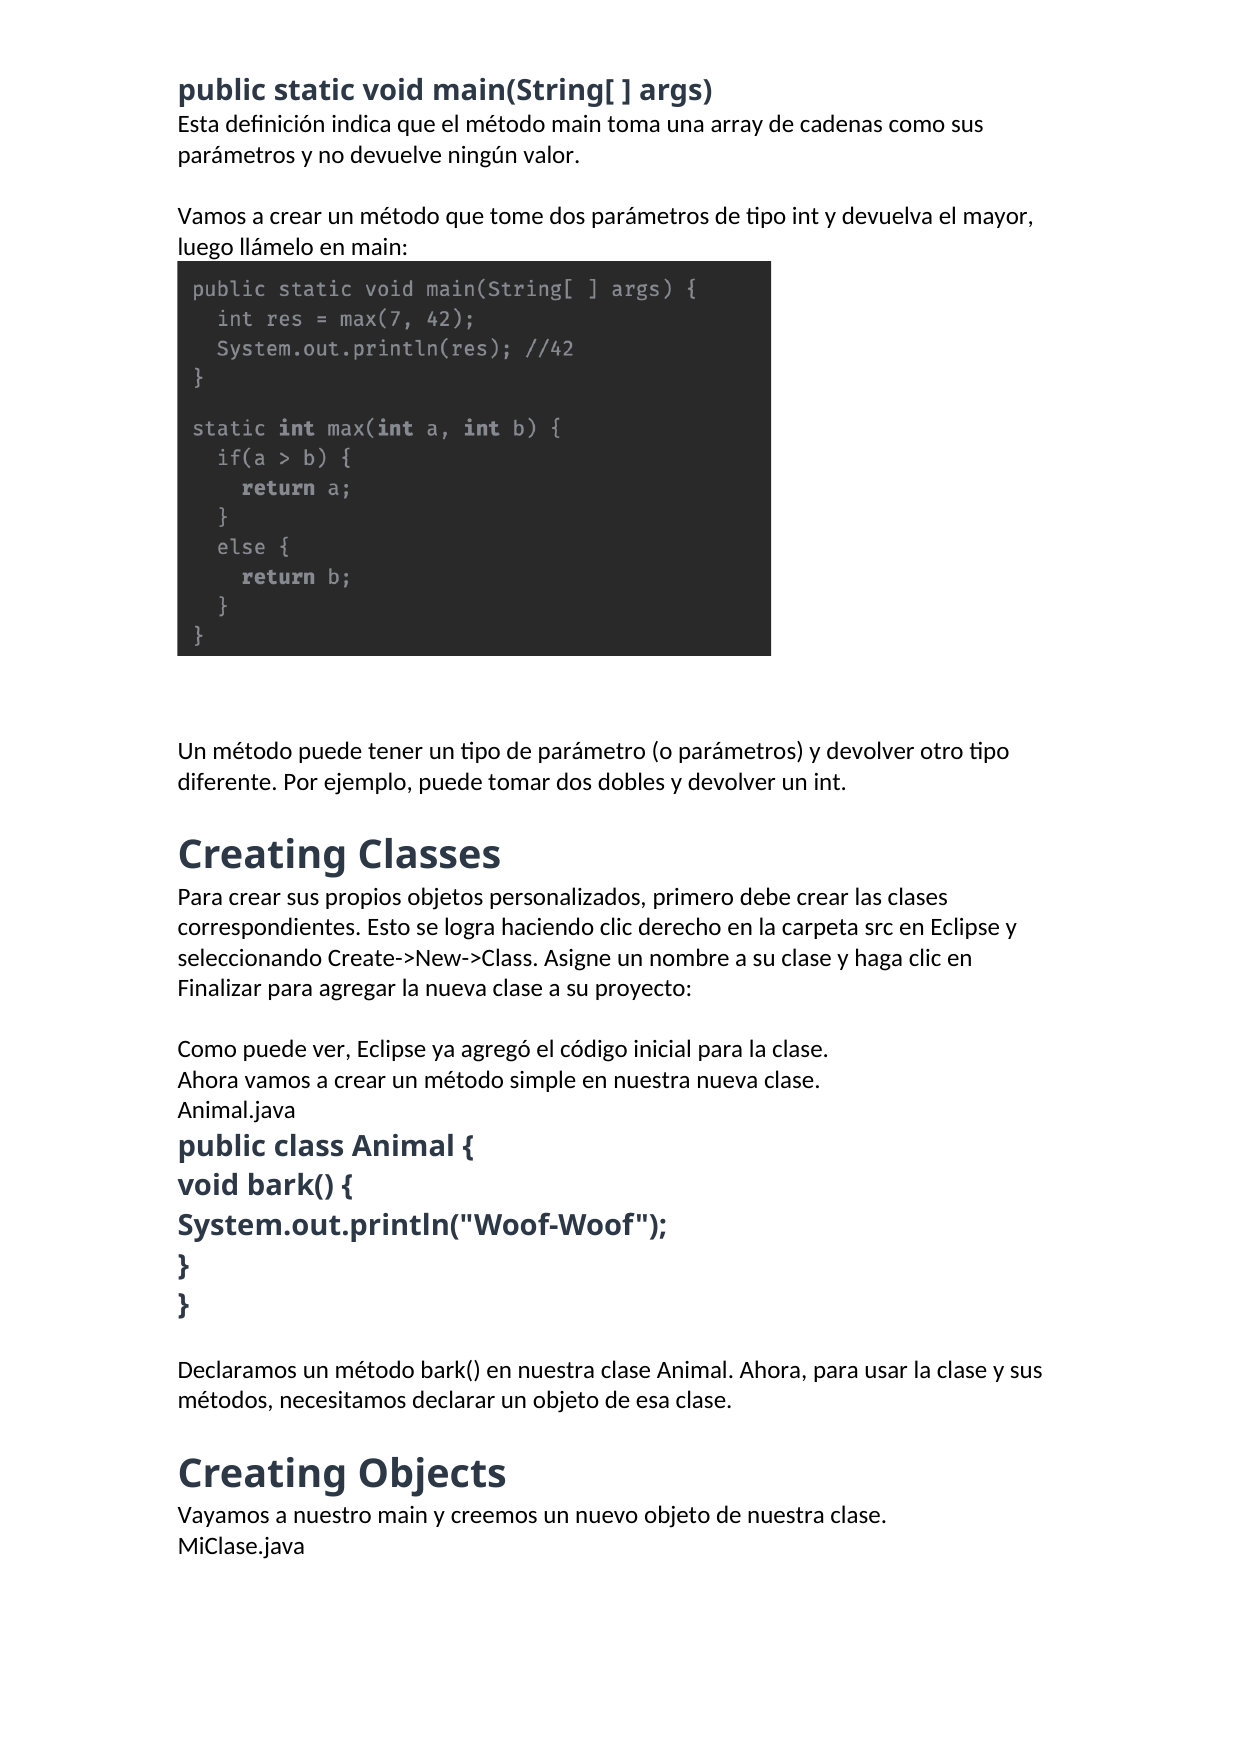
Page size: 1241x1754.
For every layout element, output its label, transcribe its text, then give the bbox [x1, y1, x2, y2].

text Como puede ver, Eclipse ya agregó el código inicial para la clase. [177, 1033, 1063, 1064]
text Ahora vamos a crear un método simple en nuestra nueva clase. [177, 1064, 1063, 1094]
text Un método puede tener un tipo de parámetro (o parámetros) y devolver otro tipo diferente. Por ejemplo, puede tomar dos dobles y devolver un int. [177, 695, 1063, 796]
text Vayamos a nuestro main y creemos un nuevo objeto de nuestra clase. [177, 1499, 1063, 1530]
text Para crear sus propios objetos personalizados, primero debe crear las clases correspondientes. Esto se logra haciendo clic derecho en la carpeta src en Eclipse y seleccionando Create->New->Class. Asigne un nombre a su clase y haga clic en Finalizar para agregar la nueva clase a su proyecto: [177, 881, 1063, 1003]
text public class Animal { void bark() { System.out.println("Woof-Woof"); } } [177, 1125, 1063, 1323]
text Animal.java [177, 1094, 1063, 1125]
text Declaramos un método bark() en nuestra clase Animal. Ahora, para usar la clase y sus métodos, necesitamos declarar un objeto de esa clase. [177, 1323, 1063, 1415]
subtitle Creating Objects [177, 1445, 1063, 1499]
text public static void main(String[ ] args) Esta definición indica que el método main toma una array de cadenas como sus parámetros y no devuelve ningún valor. [177, 69, 1063, 169]
text Vamos a crear un método que tome dos parámetros de tipo int y devuelva el mayor, luego llámelo en main: [177, 200, 1063, 261]
text MiClase.java [177, 1530, 1063, 1560]
picture [177, 261, 772, 656]
subtitle Creating Classes [177, 827, 1063, 881]
